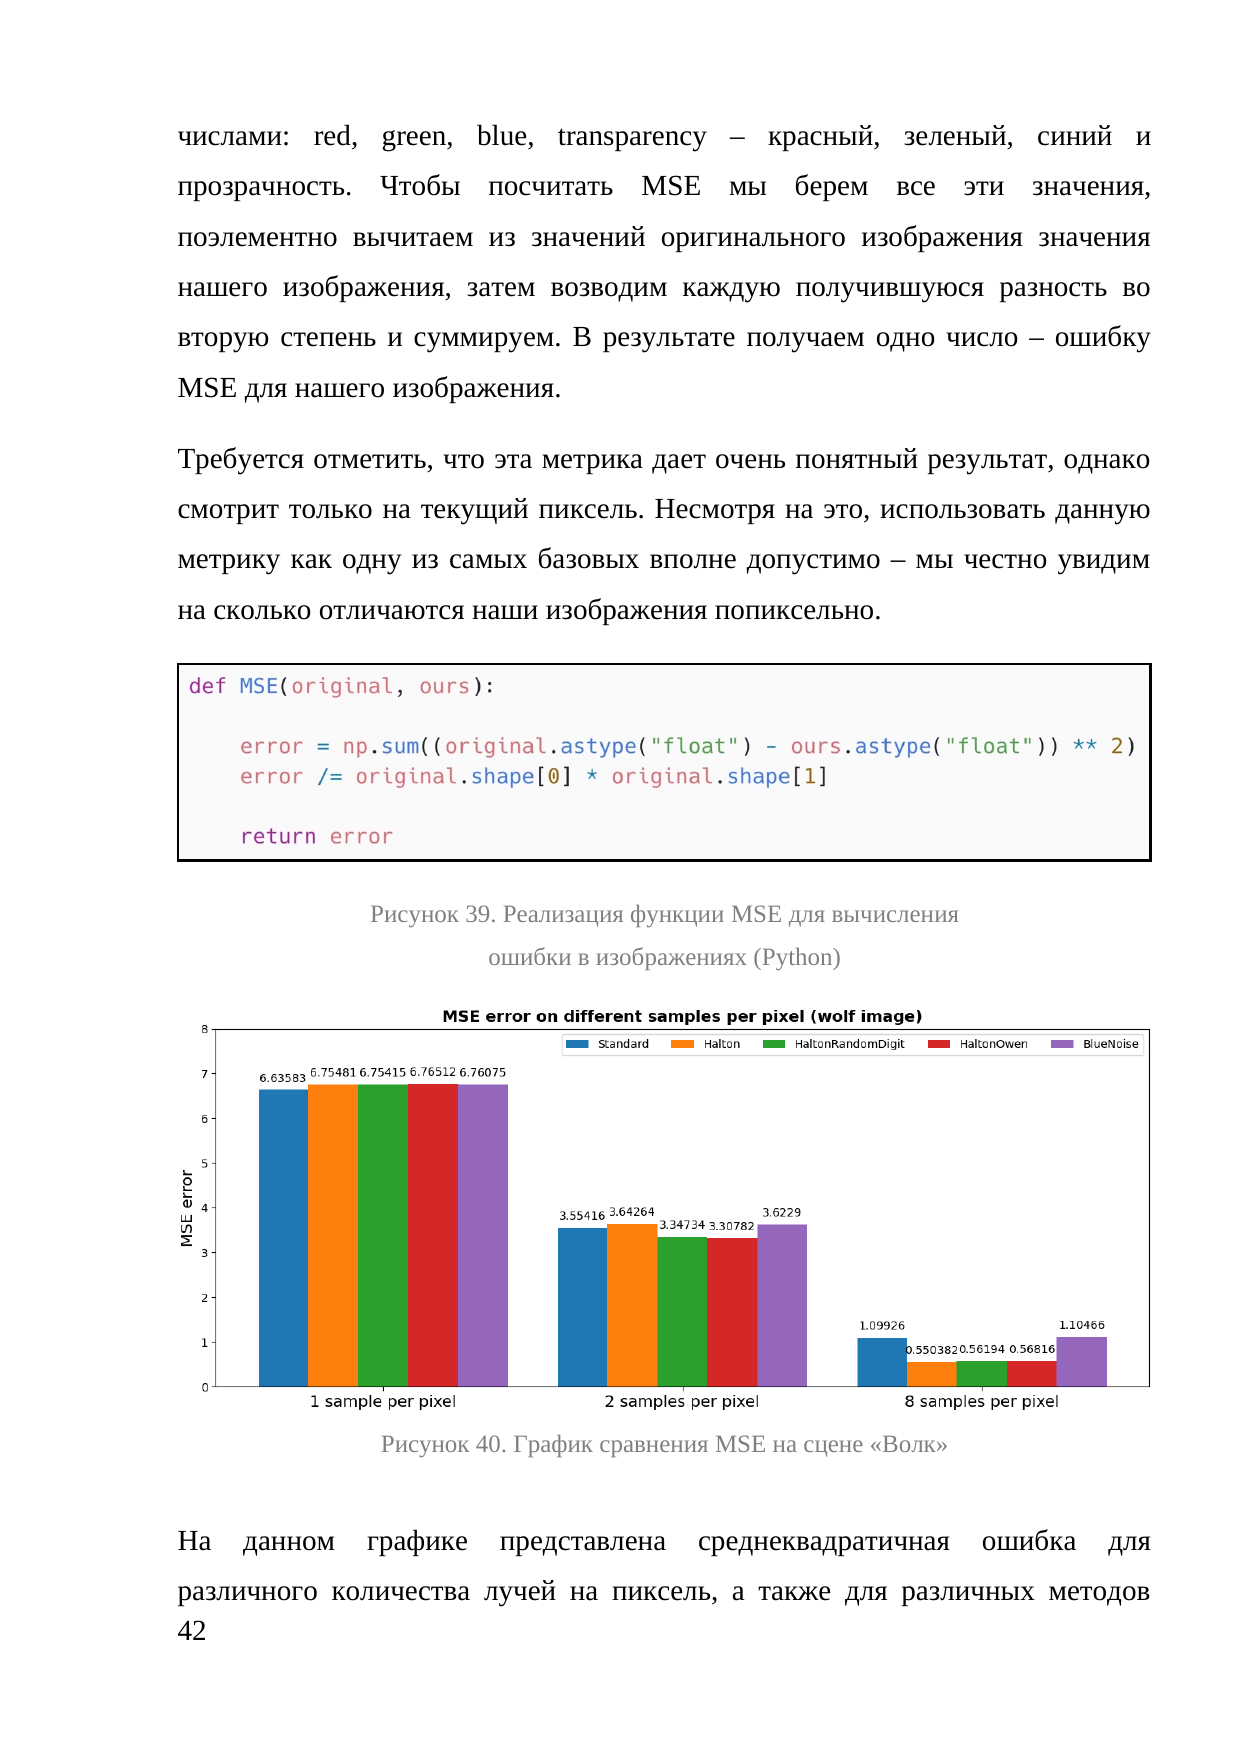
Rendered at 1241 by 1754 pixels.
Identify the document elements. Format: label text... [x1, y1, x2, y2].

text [177, 1523, 1152, 1606]
text ошибки в изображениях (Python) [177, 942, 1152, 971]
picture [177, 1006, 1152, 1413]
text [177, 118, 1152, 403]
text Рисунок 39. Реализация функции MSE для вычисления [177, 899, 1152, 928]
text Требуется отметить, что эта метрика дает очень понятный результат, однако смотрит только на текущий пиксель. Несмотря на это, использовать данную метрику как одну из самых базовых вполне допустимо – мы честно увидим на сколько отличаются наши изображения попиксельно. [177, 441, 1152, 625]
picture [179, 665, 1149, 859]
text Рисунок 40. График сравнения MSE на сцене «Волк» [177, 1429, 1152, 1458]
